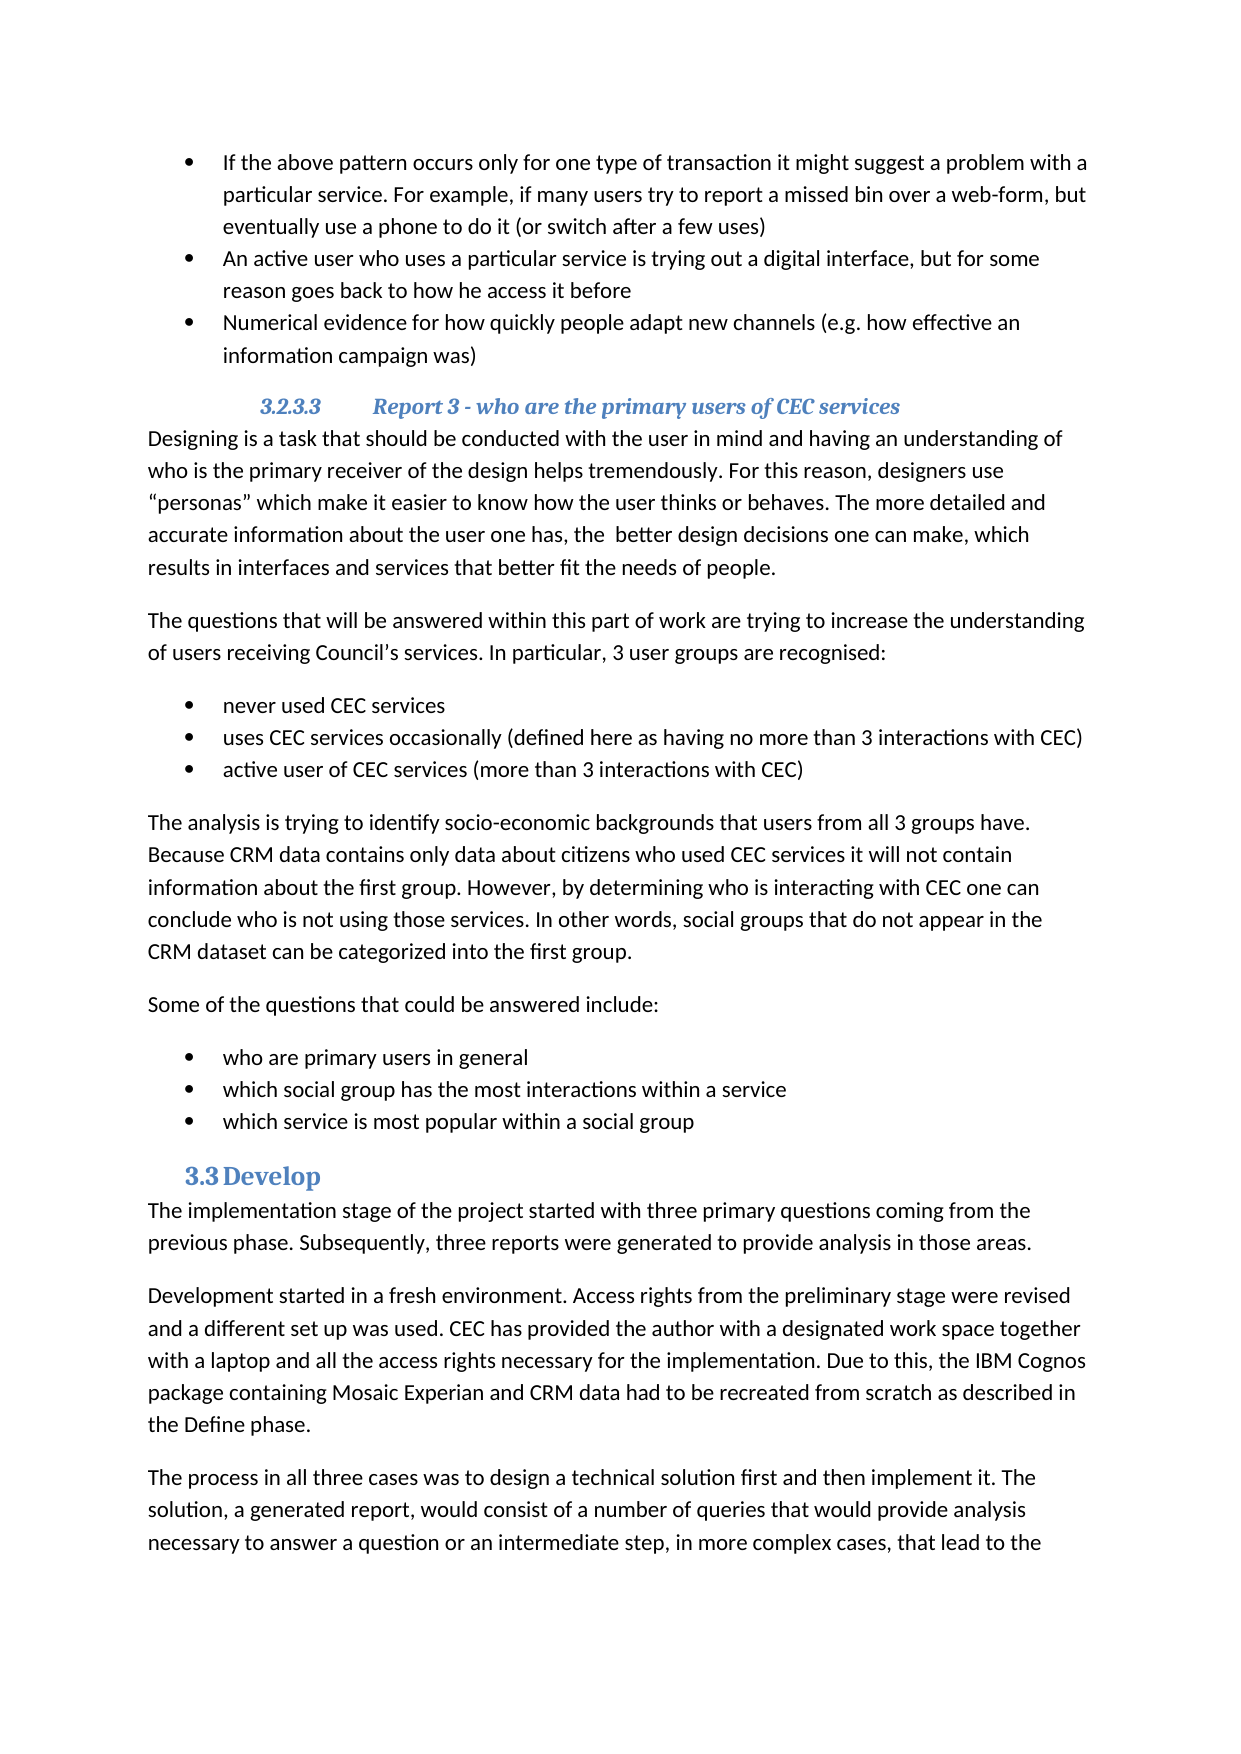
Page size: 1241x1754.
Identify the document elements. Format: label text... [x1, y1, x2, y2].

text Some of the questions that could be answered include: [148, 990, 1093, 1018]
text Designing is a task that should be conducted with the user in mind and having an understanding of who is the primary receiver of the design helps tremendously. For this reason, designers use “personas” which make it easier to know how the user thinks or behaves. The more detailed and accurate information about the user one has, the better design decisions one can make, which results in interfaces and services that better fit the needs of people. [148, 424, 1093, 581]
list active user of CEC services (more than 3 interactions with CEC) [185, 755, 1093, 783]
text Development started in a fresh environment. Access rights from the preliminary stage were revised and a different set up was used. CEC has provided the author with a designated work space together with a laptop and all the access rights necessary for the implementation. Due to this, the IBM Cognos package containing Mosaic Experian and CRM data had to be recreated from scratch as described in the Define phase. [148, 1281, 1093, 1438]
text The analysis is trying to identify socio-economic backgrounds that users from all 3 groups have. Because CRM data contains only data about citizens who used CEC services it will not contain information about the first group. However, by determining who is interacting with CEC one can conclude who is not using those services. In other words, social groups that do not appear in the CRM dataset can be categorized into the first group. [148, 808, 1093, 965]
list who are primary users in general [185, 1043, 1093, 1071]
list Numerical evidence for how quickly people adapt new channels (e.g. how effective an information campaign was) [185, 308, 1093, 369]
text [148, 1463, 1093, 1556]
text The implementation stage of the project started with three primary questions coming from the previous phase. Subsequently, three reports were generated to provide analysis in those areas. [148, 1196, 1093, 1256]
list which social group has the most interactions within a service [185, 1075, 1093, 1103]
text The questions that will be answered within this part of work are trying to increase the understanding of users receiving Council’s services. In particular, 3 user groups are recognised: [148, 606, 1093, 666]
list never used CEC services [185, 691, 1093, 719]
list uses CEC services occasionally (defined here as having no more than 3 interactions with CEC) [185, 723, 1093, 751]
list which service is most popular within a social group [185, 1107, 1093, 1136]
subtitle Report 3 - who are the primary users of CEC services [260, 394, 1093, 420]
list An active user who uses a particular service is trying out a digital interface, but for some reason goes back to how he access it before [185, 244, 1093, 304]
list If the above pattern occurs only for one type of transaction it might suggest a problem with a particular service. For example, if many users try to report a missed bin over a web-form, but eventually use a phone to do it (or switch after a few uses) [185, 148, 1093, 240]
subtitle Develop [185, 1161, 1093, 1192]
